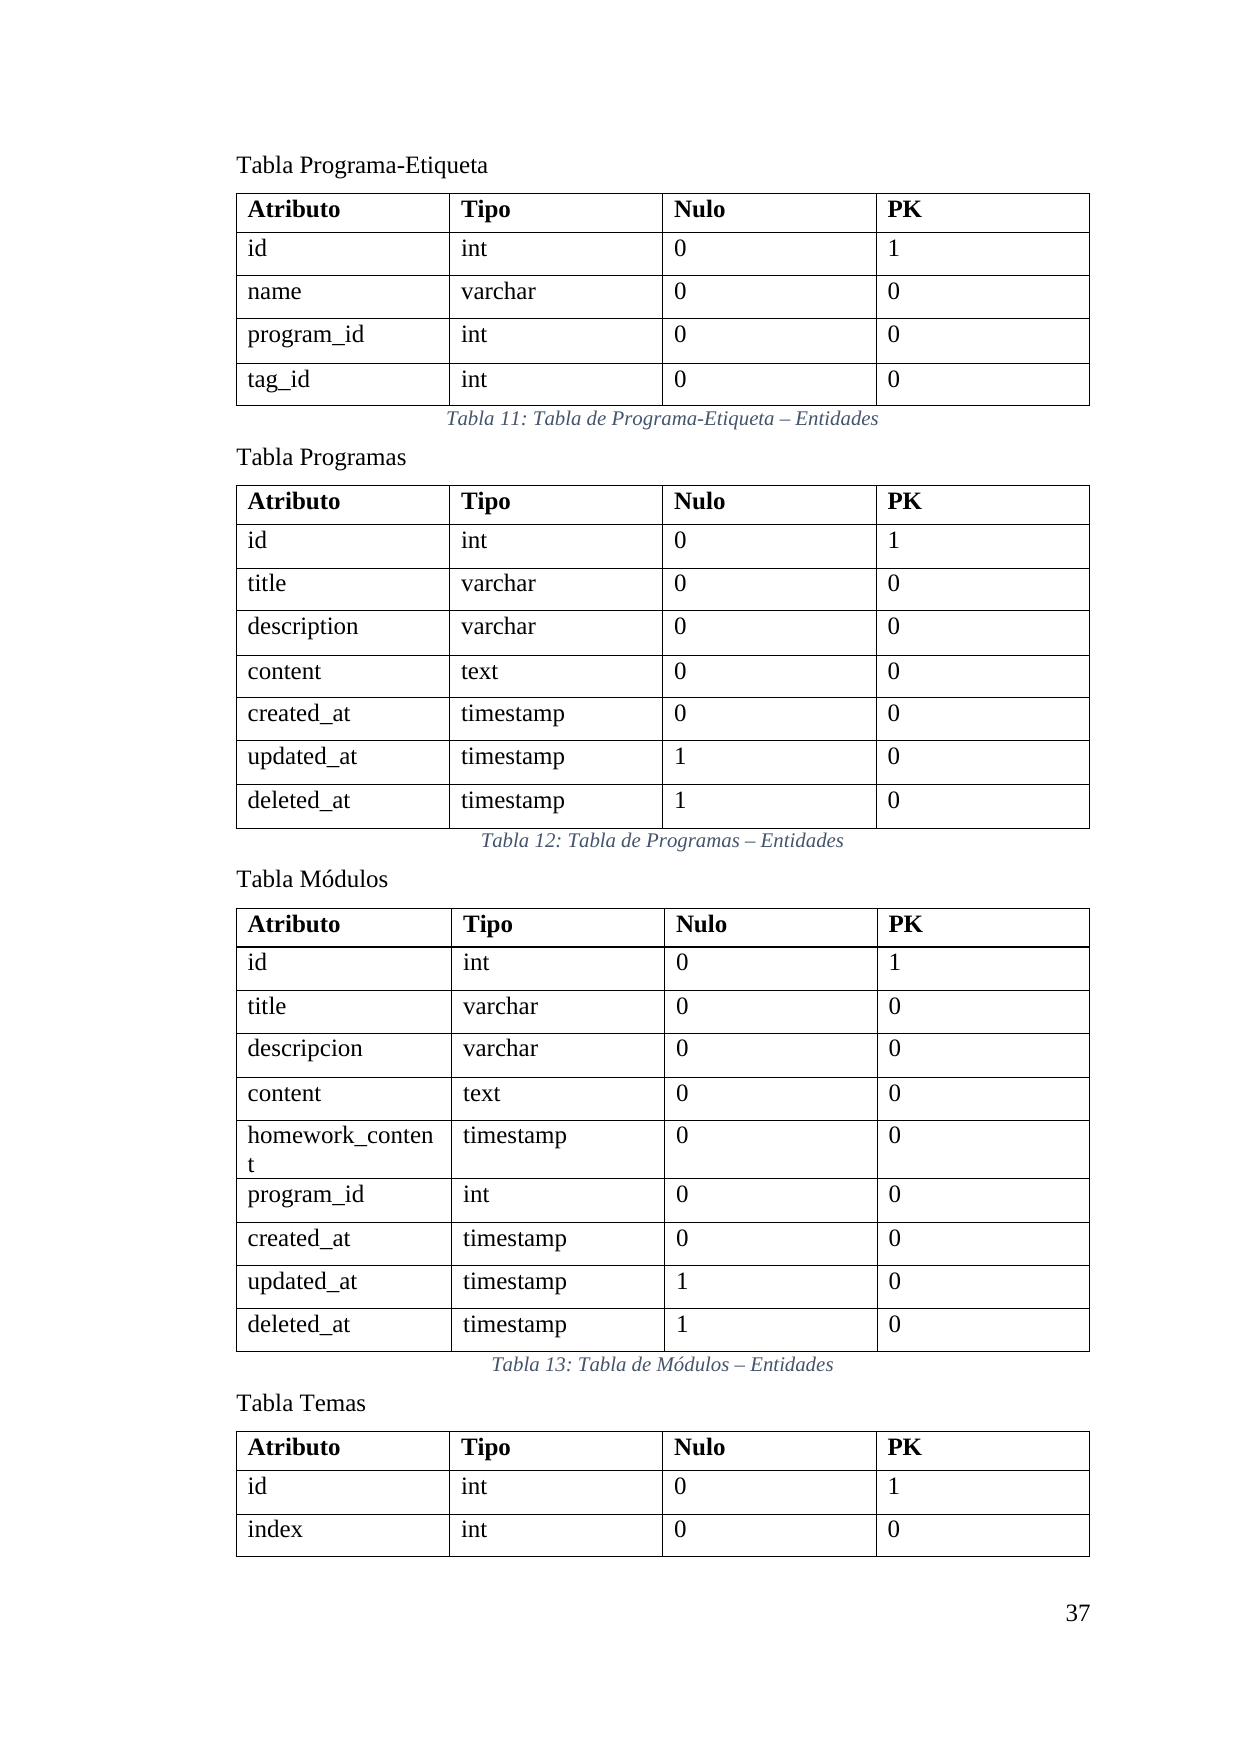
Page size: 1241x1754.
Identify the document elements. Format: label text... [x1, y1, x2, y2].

table_cell int [450, 364, 662, 405]
table_cell int [450, 1515, 662, 1556]
table_cell 0 [878, 1121, 1089, 1178]
table_cell 1 [663, 741, 876, 784]
table_cell timestamp [452, 1121, 664, 1178]
table_cell 0 [663, 611, 876, 655]
table_cell 0 [877, 656, 1089, 697]
table_cell 0 [878, 1266, 1089, 1308]
table_cell 0 [663, 1515, 876, 1556]
table_cell varchar [450, 611, 662, 655]
table_cell name [237, 276, 449, 318]
table_cell 0 [877, 569, 1089, 610]
table_cell 0 [663, 319, 876, 363]
table_cell 0 [663, 364, 876, 405]
table_cell deleted_at [237, 1309, 451, 1351]
table_cell int [452, 948, 664, 990]
table_cell 0 [877, 1515, 1089, 1556]
table_cell 0 [878, 1078, 1089, 1119]
table_cell 0 [878, 1309, 1089, 1351]
table_cell 0 [877, 319, 1089, 363]
table_cell 0 [663, 698, 876, 740]
table_cell varchar [450, 276, 662, 318]
table_cell 0 [663, 569, 876, 610]
table_cell int [450, 319, 662, 363]
table_cell 0 [665, 948, 877, 990]
table_cell tag_id [237, 364, 449, 405]
table_cell 0 [663, 1471, 876, 1513]
table_header PK [877, 1432, 1089, 1470]
table_cell timestamp [450, 785, 662, 827]
table_cell id [237, 948, 451, 990]
table_cell varchar [452, 991, 664, 1032]
table_cell 0 [877, 741, 1089, 784]
table_cell title [237, 569, 449, 610]
table_cell varchar [452, 1034, 664, 1077]
table_cell id [237, 233, 449, 275]
table_cell 0 [878, 991, 1089, 1032]
table_cell 0 [877, 698, 1089, 740]
table_header Nulo [665, 909, 877, 946]
table_cell program_id [237, 319, 449, 363]
table_cell 0 [877, 611, 1089, 655]
table_cell 1 [877, 1471, 1089, 1513]
table_header Atributo [237, 1432, 449, 1470]
table_cell 0 [665, 991, 877, 1032]
table_cell timestamp [452, 1309, 664, 1351]
table_cell program_id [237, 1179, 451, 1222]
table_cell updated_at [237, 741, 449, 784]
table_cell 0 [665, 1121, 877, 1178]
subtitle Tabla Módulos [236, 864, 1090, 893]
table_cell index [237, 1515, 449, 1556]
table_cell 0 [665, 1078, 877, 1119]
table_cell homework_content [237, 1121, 451, 1178]
table_cell content [237, 656, 449, 697]
text Tabla 12: Tabla de Programas – Entidades [236, 829, 1090, 852]
table_cell 1 [665, 1266, 877, 1308]
table_cell 1 [665, 1309, 877, 1351]
table_header Nulo [663, 486, 876, 524]
subtitle Tabla Temas [236, 1388, 1090, 1417]
table_cell text [452, 1078, 664, 1119]
table_cell 1 [877, 233, 1089, 275]
table_cell text [450, 656, 662, 697]
table_cell 0 [878, 1223, 1089, 1265]
table_cell created_at [237, 1223, 451, 1265]
table_cell timestamp [452, 1223, 664, 1265]
text Tabla 13: Tabla de Módulos – Entidades [236, 1352, 1090, 1376]
table_cell 0 [663, 233, 876, 275]
table_cell 1 [877, 525, 1089, 567]
table_header PK [878, 909, 1089, 946]
table_cell 0 [878, 1034, 1089, 1077]
table_cell timestamp [450, 741, 662, 784]
table_header Nulo [663, 194, 876, 232]
subtitle Tabla Programas [236, 442, 1090, 471]
table_cell 0 [663, 276, 876, 318]
table_cell timestamp [450, 698, 662, 740]
table_cell 0 [665, 1034, 877, 1077]
table_cell int [452, 1179, 664, 1222]
table_cell 0 [665, 1179, 877, 1222]
table_cell int [450, 233, 662, 275]
table_cell 0 [877, 785, 1089, 827]
table_header Atributo [237, 194, 449, 232]
table_cell updated_at [237, 1266, 451, 1308]
table_cell 1 [878, 948, 1089, 990]
table_cell 1 [663, 785, 876, 827]
table_header Atributo [237, 486, 449, 524]
table_cell int [450, 1471, 662, 1513]
table_cell description [237, 611, 449, 655]
table_cell id [237, 525, 449, 567]
table_header Nulo [663, 1432, 876, 1470]
table_cell deleted_at [237, 785, 449, 827]
table_header Tipo [452, 909, 664, 946]
table_cell int [450, 525, 662, 567]
table_cell timestamp [452, 1266, 664, 1308]
text Tabla 11: Tabla de Programa-Etiqueta – Entidades [236, 406, 1090, 430]
table_cell content [237, 1078, 451, 1119]
table_cell 0 [663, 525, 876, 567]
table_header PK [877, 486, 1089, 524]
table_header PK [877, 194, 1089, 232]
table_cell id [237, 1471, 449, 1513]
table_cell varchar [450, 569, 662, 610]
table_cell 0 [878, 1179, 1089, 1222]
table_cell 0 [663, 656, 876, 697]
table_cell title [237, 991, 451, 1032]
table_header Tipo [450, 486, 662, 524]
table_cell 0 [877, 276, 1089, 318]
table_cell descripcion [237, 1034, 451, 1077]
table_cell 0 [665, 1223, 877, 1265]
subtitle Tabla Programa-Etiqueta [236, 150, 1090, 179]
table_cell created_at [237, 698, 449, 740]
table_header Tipo [450, 194, 662, 232]
table_cell 0 [877, 364, 1089, 405]
table_header Tipo [450, 1432, 662, 1470]
table_header Atributo [237, 909, 451, 946]
